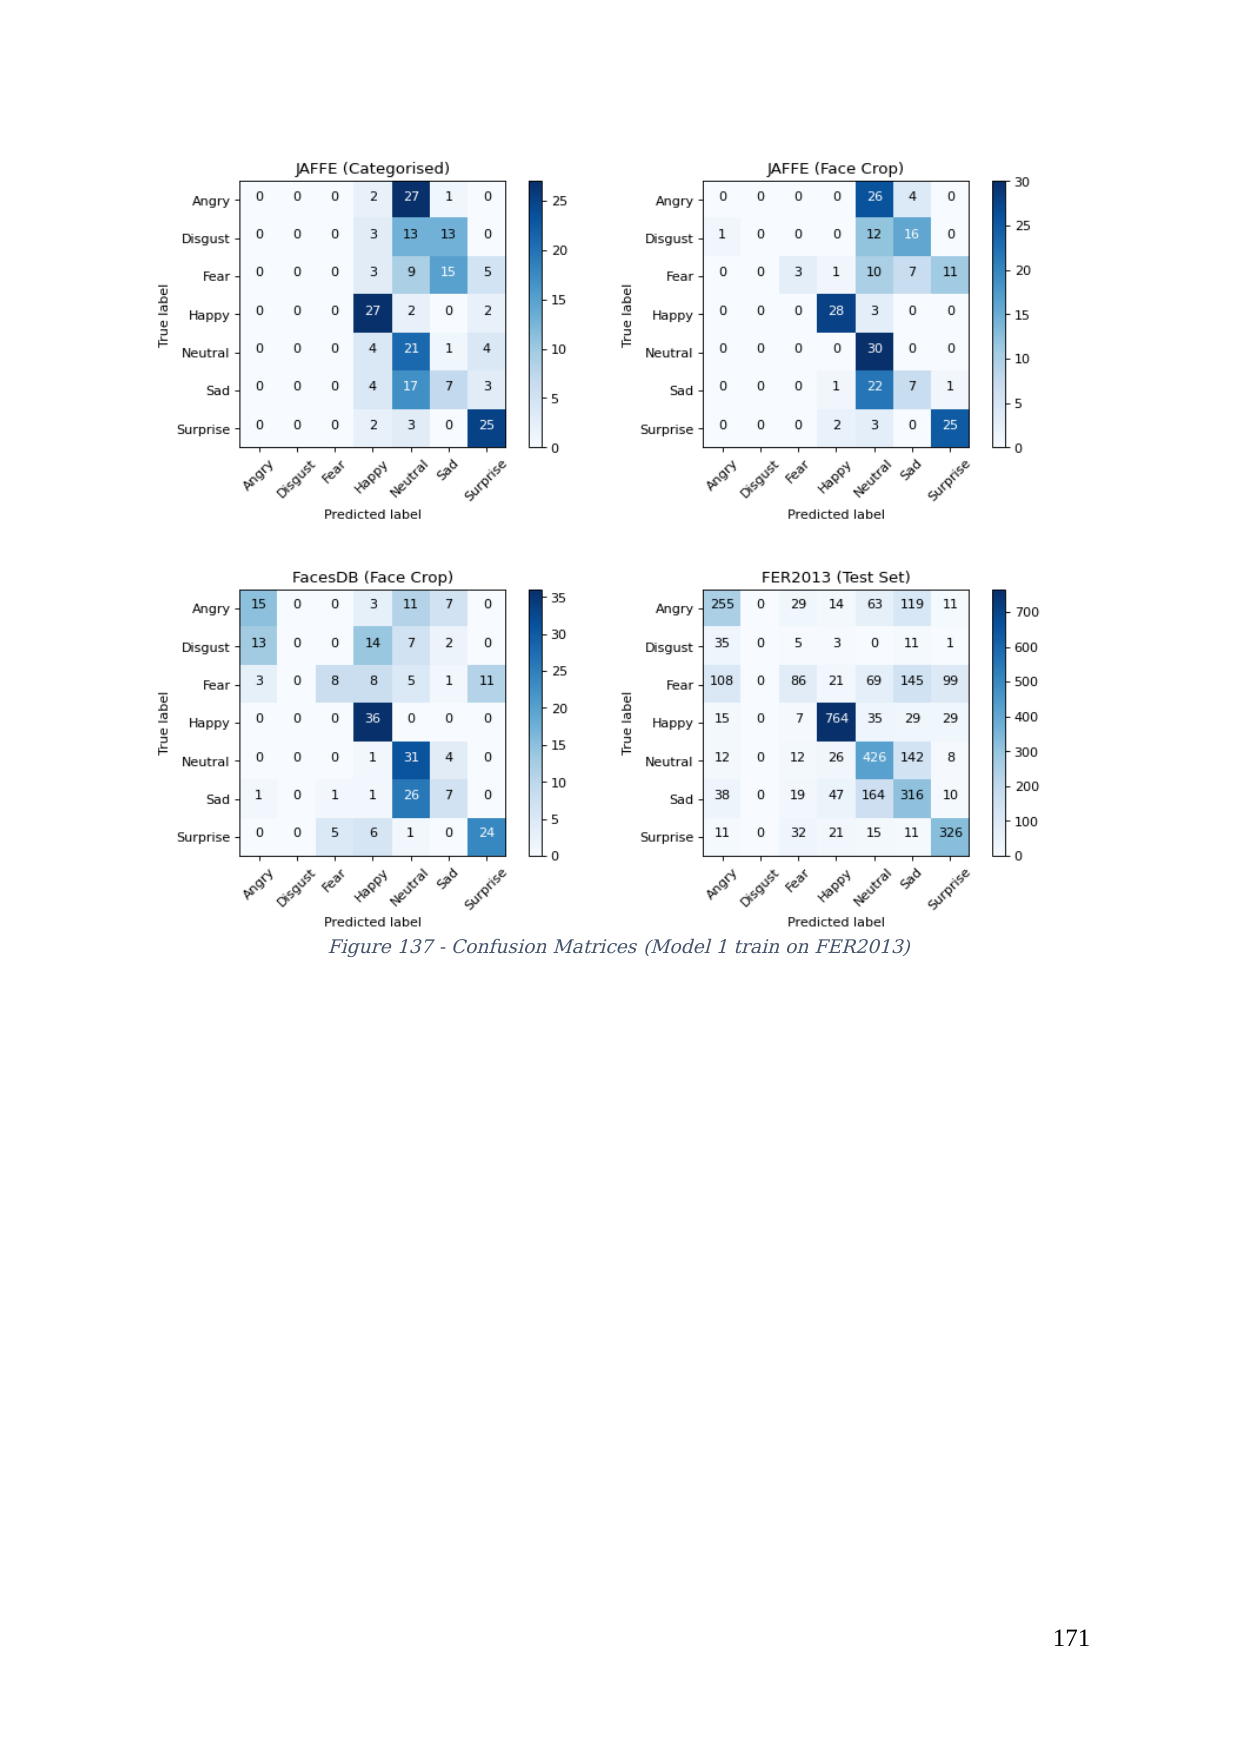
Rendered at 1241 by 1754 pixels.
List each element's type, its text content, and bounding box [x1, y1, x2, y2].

text Figure 137 - Confusion Matrices (Model 1 train on FER2013) [150, 936, 1090, 958]
picture [150, 150, 1091, 936]
